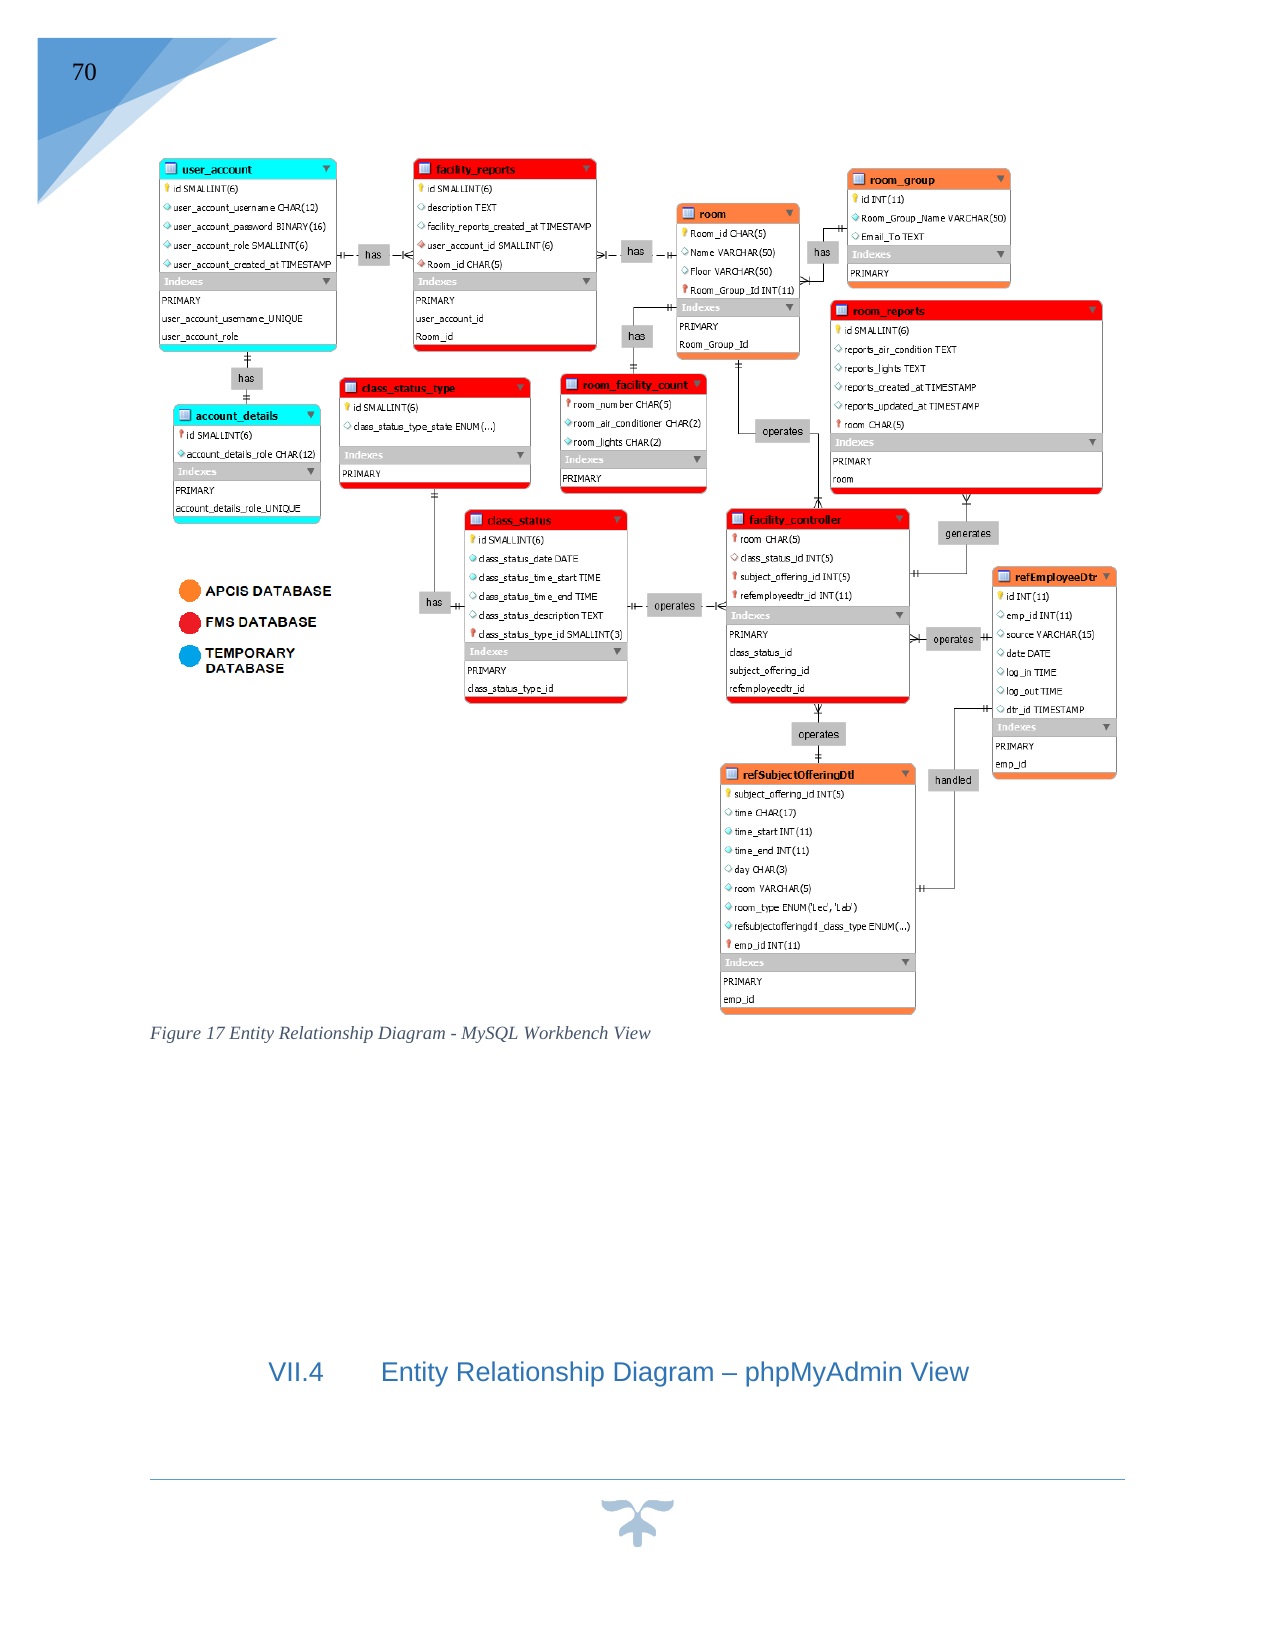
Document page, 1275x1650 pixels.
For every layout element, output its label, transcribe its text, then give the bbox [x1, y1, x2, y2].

subtitle Entity Relationship Diagram – phpMyAdmin View [268, 1356, 1125, 1387]
picture [37, 37, 1124, 1022]
text Figure 17 Entity Relationship Diagram - MySQL Workbench View [150, 1022, 1125, 1043]
